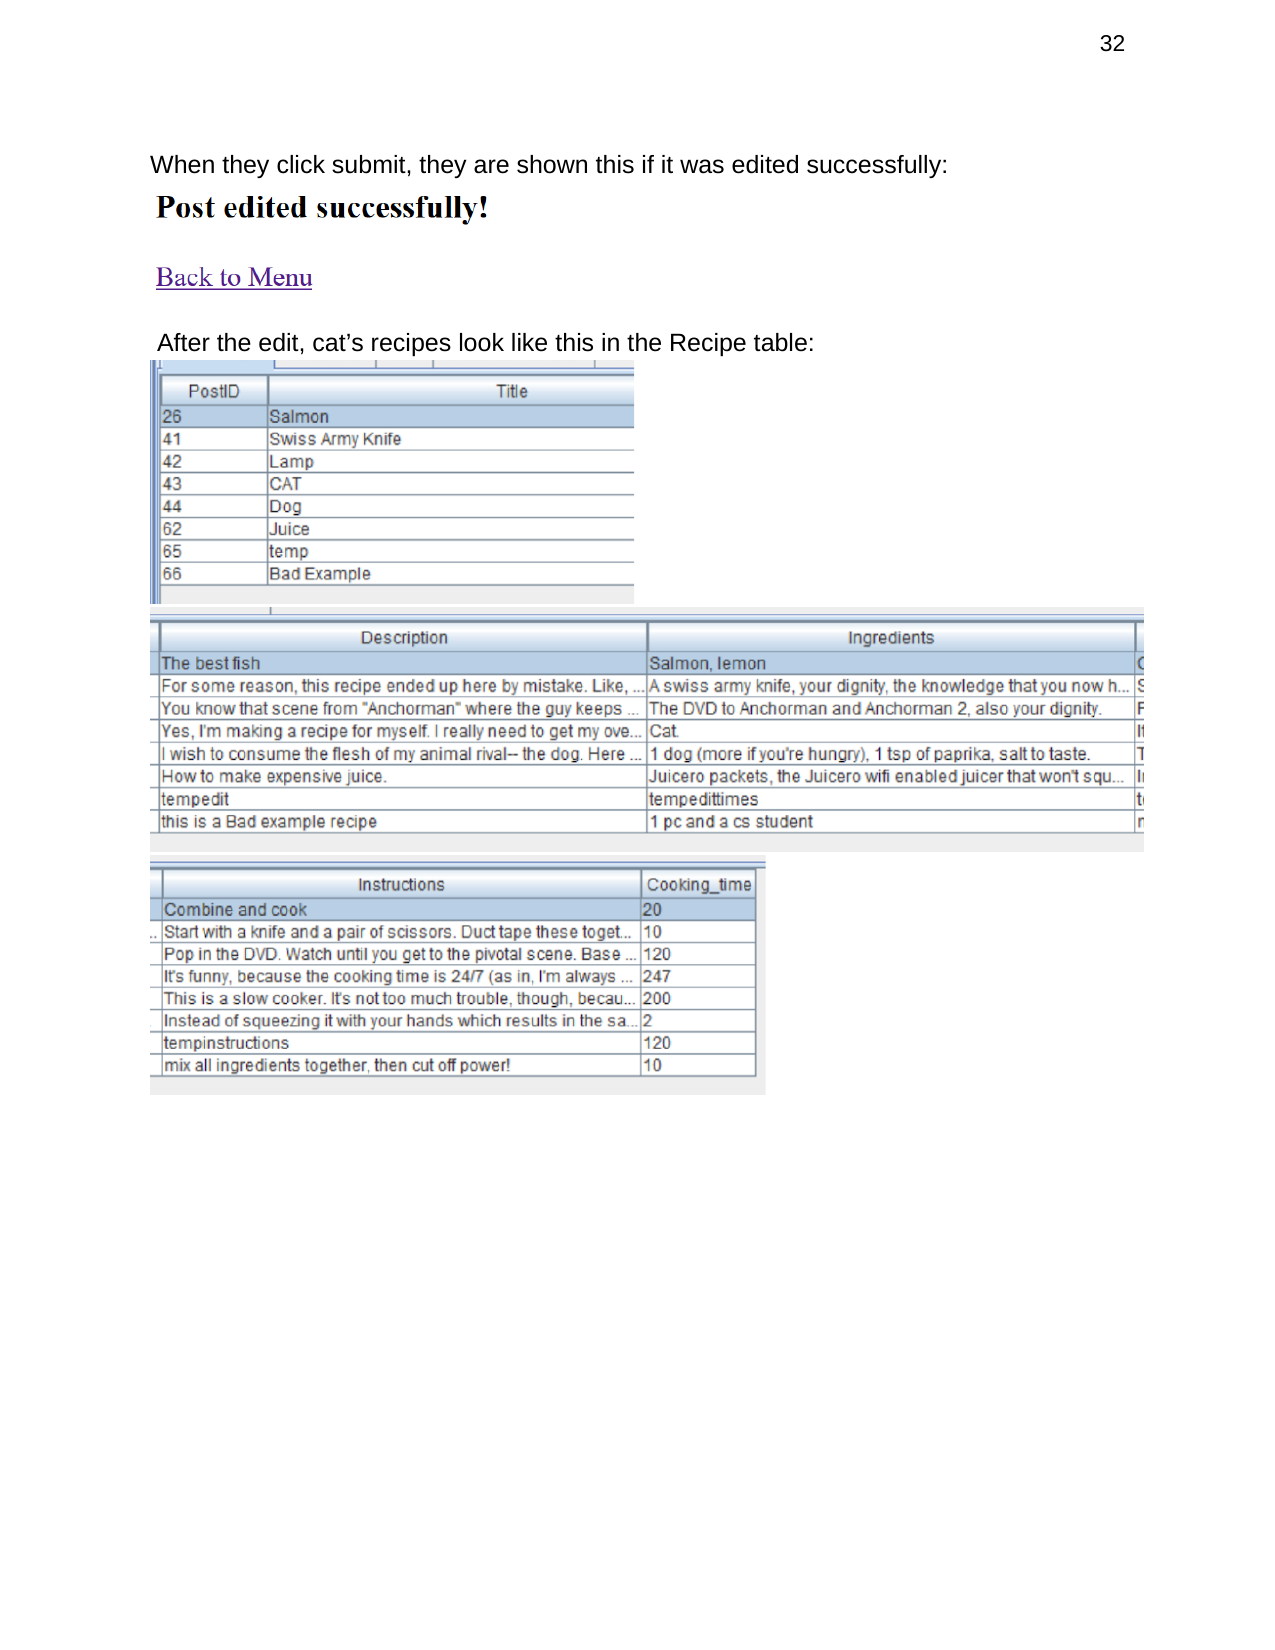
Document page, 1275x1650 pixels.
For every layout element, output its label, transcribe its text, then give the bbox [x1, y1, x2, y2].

picture [150, 360, 635, 604]
picture [150, 182, 559, 324]
picture [150, 855, 766, 1095]
text After the edit, cat’s recipes look like this in the Recipe table: [150, 328, 1125, 357]
picture [150, 607, 1144, 852]
